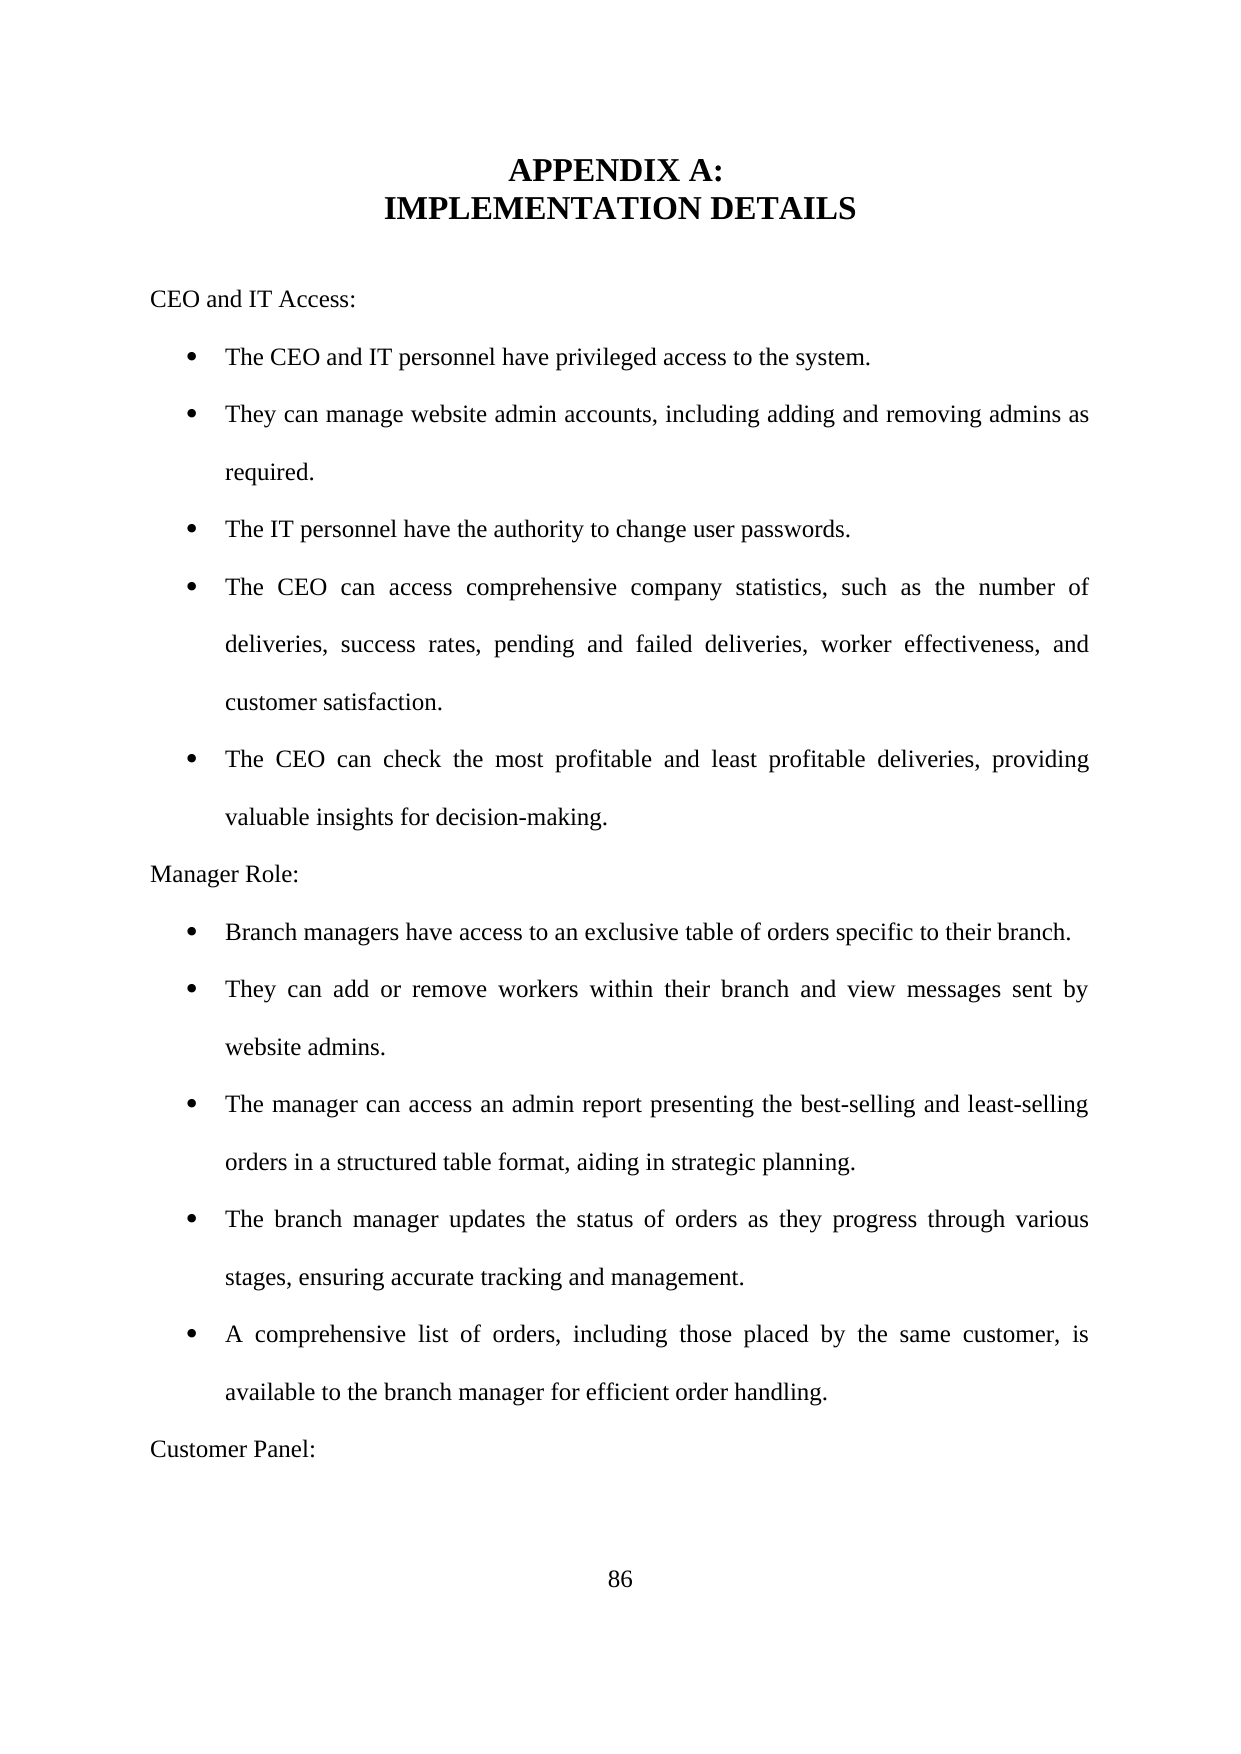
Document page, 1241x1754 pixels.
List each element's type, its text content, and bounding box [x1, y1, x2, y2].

list The CEO can check the most profitable and least profitable deliveries, providing valuable insights for decision-making. [187, 744, 1090, 830]
list The branch manager updates the status of orders as they progress through various stages, ensuring accurate tracking and management. [187, 1204, 1090, 1290]
text Customer Panel: [150, 1434, 1090, 1463]
list They can add or remove workers within their branch and view messages sent by website admins. [187, 974, 1090, 1060]
list Branch managers have access to an exclusive table of orders specific to their branch. [187, 917, 1090, 945]
text CEO and IT Access: [150, 284, 1090, 313]
list The CEO and IT personnel have privileged access to the system. [187, 342, 1090, 370]
list The manager can access an admin report presenting the best-selling and least-selling orders in a structured table format, aiding in strategic planning. [187, 1089, 1090, 1175]
list The CEO can access comprehensive company statistics, such as the number of deliveries, success rates, pending and failed deliveries, worker effectiveness, and customer satisfaction. [187, 572, 1090, 715]
subtitle APPENDIX A: Implementation Details [150, 150, 1090, 227]
list The IT personnel have the authority to change user passwords. [187, 514, 1090, 543]
list A comprehensive list of orders, including those placed by the same customer, is available to the branch manager for efficient order handling. [187, 1319, 1090, 1405]
list They can manage website admin accounts, including adding and removing admins as required. [187, 399, 1090, 485]
text Manager Role: [150, 859, 1090, 888]
